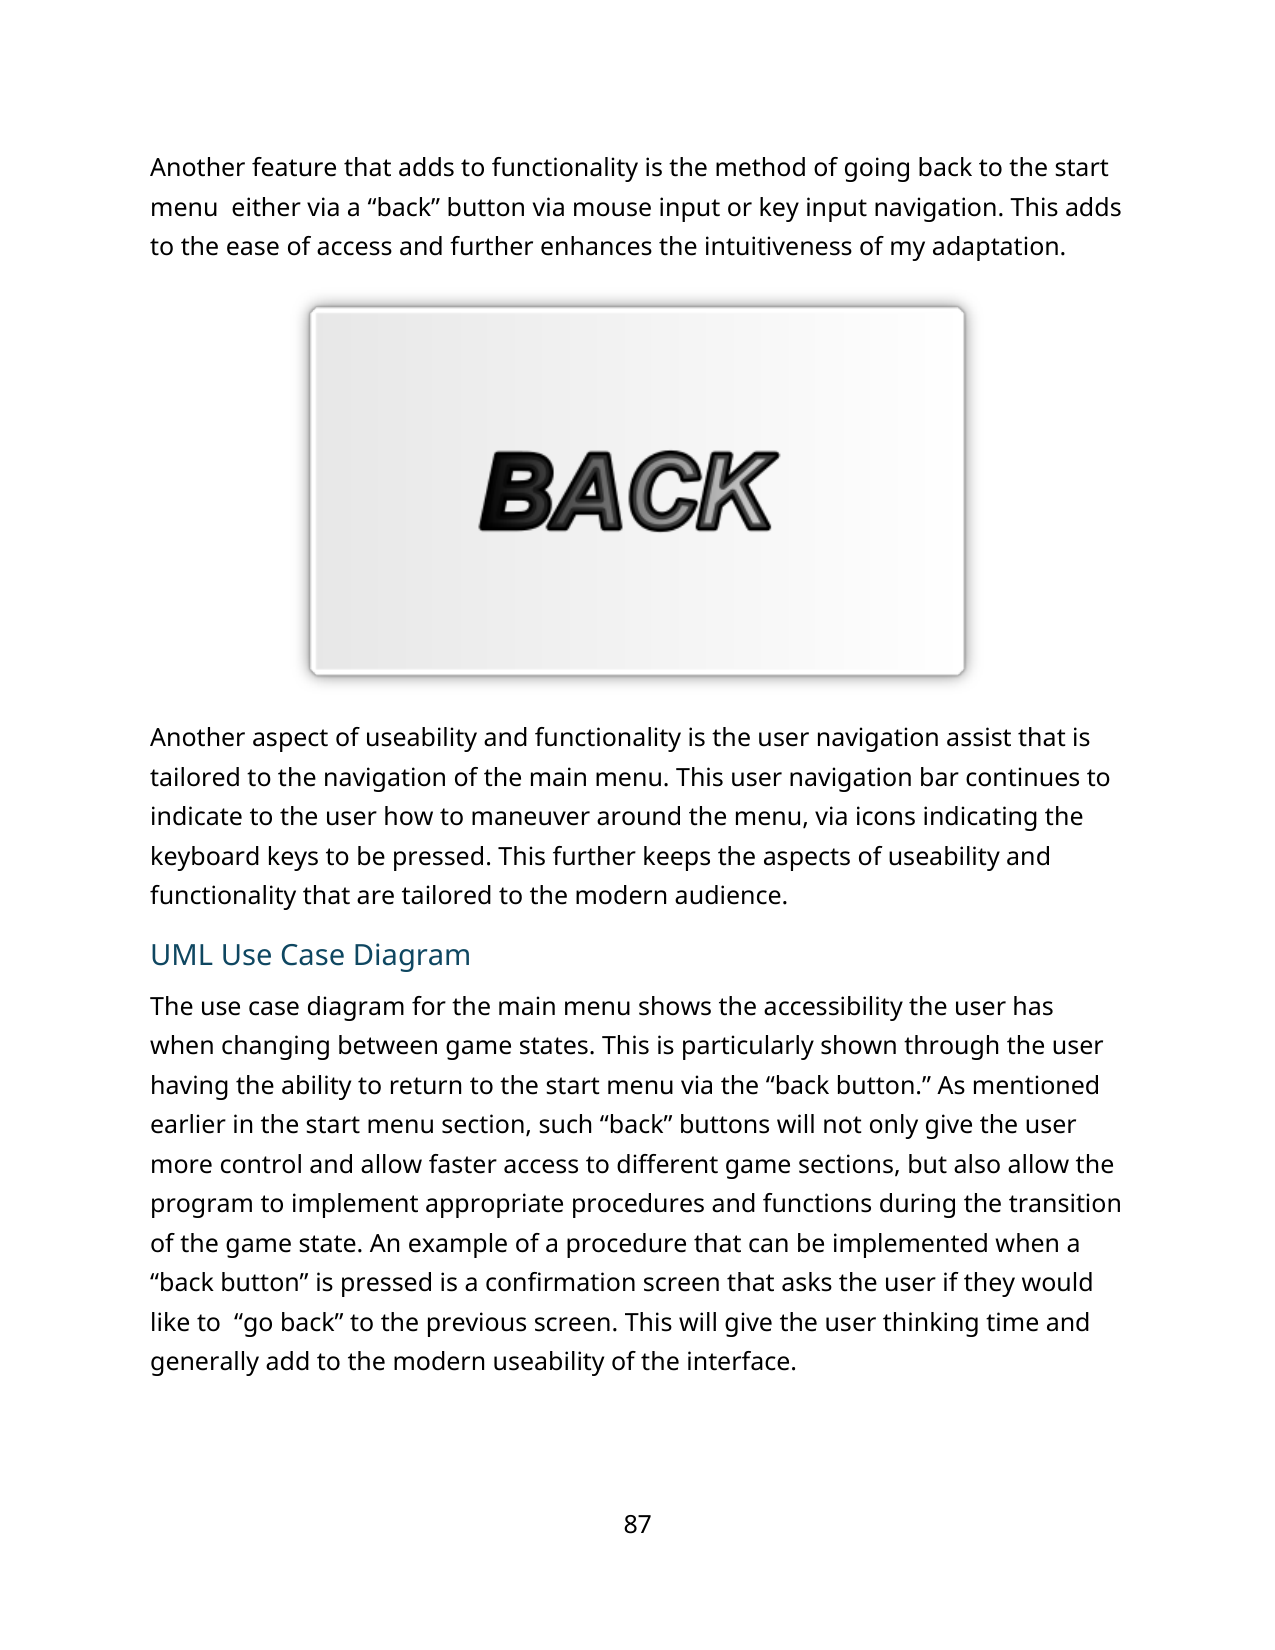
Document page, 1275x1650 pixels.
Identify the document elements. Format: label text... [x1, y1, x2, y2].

subtitle UML Use Case Diagram [150, 934, 1125, 974]
text The use case diagram for the main menu shows the accessibility the user has when changing between game states. This is particularly shown through the user having the ability to return to the start menu via the “back button.” As mentioned earlier in the start menu section, such “back” buttons will not only give the user more control and allow faster access to different game sections, but also allow the program to implement appropriate procedures and functions during the transition of the game state. An example of a procedure that can be implemented when a “back button” is pressed is a confirmation screen that asks the user if they would like to “go back” to the previous screen. This will give the user thinking time and generally add to the modern useability of the interface. [150, 988, 1125, 1378]
text Another feature that adds to functionality is the method of going back to the start menu either via a “back” button via mouse input or key input navigation. This adds to the ease of access and further enhances the intuitiveness of my adaptation. [150, 150, 1125, 263]
text Another aspect of useability and functionality is the user navigation assist that is tailored to the navigation of the main menu. This user navigation bar continues to indicate to the user how to maneuver around the menu, via icons indicating the keyboard keys to be pressed. This further keeps the aspects of useability and functionality that are tailored to the modern audience. [150, 720, 1125, 912]
picture [288, 285, 987, 698]
